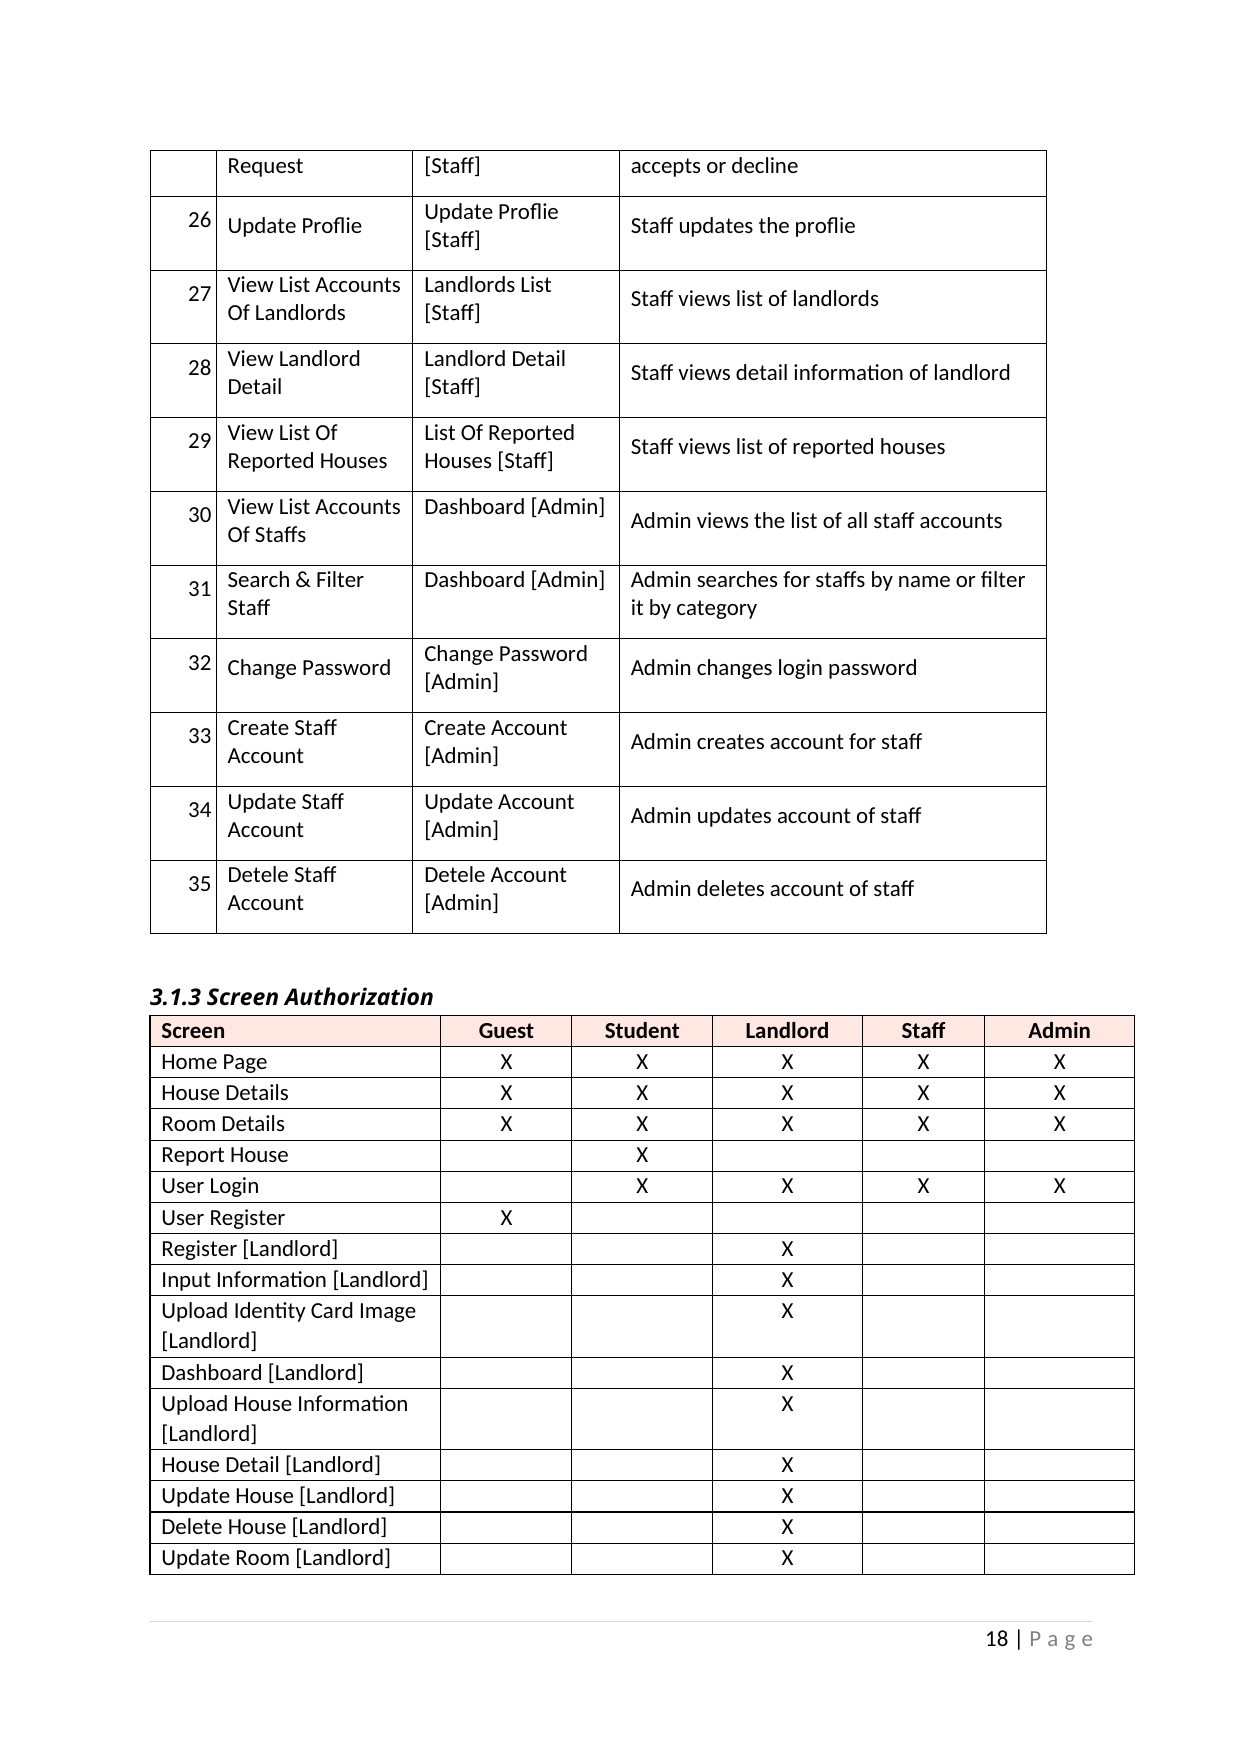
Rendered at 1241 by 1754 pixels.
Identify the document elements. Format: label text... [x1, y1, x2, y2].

table_cell [863, 1450, 984, 1480]
table_cell X [572, 1141, 712, 1171]
table_header Staff [863, 1016, 984, 1046]
table_cell X [572, 1047, 712, 1077]
table_cell X [713, 1358, 862, 1388]
table_cell X [441, 1109, 571, 1139]
table_cell [151, 492, 216, 564]
table_cell Admin deletes account of staff [620, 861, 1046, 933]
table_cell [441, 1296, 571, 1357]
table_cell X [441, 1047, 571, 1077]
table_cell X [572, 1172, 712, 1202]
table_cell Dashboard [Admin] [413, 566, 619, 638]
table_header Guest [441, 1016, 571, 1046]
table_cell [572, 1481, 712, 1511]
table_cell Report House [151, 1141, 440, 1171]
table_cell User Register [151, 1203, 440, 1233]
table_cell Dashboard [Admin] [413, 492, 619, 564]
table_cell [572, 1296, 712, 1357]
table_cell X [985, 1047, 1134, 1077]
table_cell View Landlord Detail [217, 344, 412, 417]
table_cell Detele Staff Account [217, 861, 412, 933]
table_cell User Login [151, 1172, 440, 1202]
table_cell [863, 1296, 984, 1357]
table_cell Detele Account [Admin] [413, 861, 619, 933]
table_cell Dashboard [Landlord] [151, 1358, 440, 1388]
table_cell [863, 1265, 984, 1295]
table_cell [572, 1265, 712, 1295]
table_cell [441, 1265, 571, 1295]
table_cell X [713, 1544, 862, 1574]
table_cell [863, 1203, 984, 1233]
table_cell Update Account [Admin] [413, 787, 619, 859]
table_cell Create Account [Admin] [413, 713, 619, 786]
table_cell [620, 151, 1046, 196]
table_cell [151, 861, 216, 933]
table_cell X [863, 1172, 984, 1202]
table_cell [713, 1203, 862, 1233]
table_cell Delete House [Landlord] [151, 1513, 440, 1542]
table_cell [985, 1544, 1134, 1574]
table_cell [151, 271, 216, 343]
table_cell Update Proflie [Staff] [413, 197, 619, 269]
table_cell [985, 1296, 1134, 1357]
table_cell X [713, 1481, 862, 1511]
table_cell Staff updates the proflie [620, 197, 1046, 269]
table_cell View List Accounts Of Staffs [217, 492, 412, 564]
table_cell [863, 1481, 984, 1511]
table_cell Staff views detail information of landlord [620, 344, 1046, 417]
table_cell [441, 1234, 571, 1264]
table_cell [441, 1172, 571, 1202]
table_cell [441, 1481, 571, 1511]
table_cell [985, 1141, 1134, 1171]
table_header Landlord [713, 1016, 862, 1046]
table_cell X [713, 1450, 862, 1480]
table_cell Change Password [Admin] [413, 639, 619, 712]
table_cell [151, 639, 216, 712]
table_cell X [713, 1109, 862, 1139]
table_cell Admin searches for staffs by name or filter it by category [620, 566, 1046, 638]
table_header Admin [985, 1016, 1134, 1046]
table_cell X [863, 1109, 984, 1139]
table_cell Landlord Detail [Staff] [413, 344, 619, 417]
table_cell [572, 1203, 712, 1233]
table_cell [151, 566, 216, 638]
table_cell [713, 1141, 862, 1171]
table_cell [572, 1234, 712, 1264]
table_cell X [863, 1047, 984, 1077]
table_cell [441, 1513, 571, 1542]
subtitle 3.1.3 Screen Authorization [150, 981, 1093, 1012]
table_cell Change Password [217, 639, 412, 712]
table_header Student [572, 1016, 712, 1046]
table_cell Register [Landlord] [151, 1234, 440, 1264]
table_cell [985, 1513, 1134, 1542]
table_cell X [713, 1389, 862, 1449]
table_cell X [441, 1203, 571, 1233]
table_cell Admin changes login password [620, 639, 1046, 712]
table_cell [572, 1513, 712, 1542]
table_cell X [713, 1047, 862, 1077]
table_cell [985, 1265, 1134, 1295]
table_cell Home Page [151, 1047, 440, 1077]
table_cell [985, 1389, 1134, 1449]
table_cell [985, 1203, 1134, 1233]
table_cell Input Information [Landlord] [151, 1265, 440, 1295]
table_cell Staff views list of landlords [620, 271, 1046, 343]
table_cell [863, 1513, 984, 1542]
table_cell Admin creates account for staff [620, 713, 1046, 786]
table_cell X [713, 1078, 862, 1108]
table_cell House Detail [Landlord] [151, 1450, 440, 1480]
table_cell [151, 713, 216, 786]
table_cell View List Accounts Of Landlords [217, 271, 412, 343]
table_cell Update Proflie [217, 197, 412, 269]
table_cell [985, 1481, 1134, 1511]
table_cell View List Of Reported Houses [217, 418, 412, 491]
table_cell X [985, 1172, 1134, 1202]
table_cell Upload Identity Card Image [Landlord] [151, 1296, 440, 1357]
table_cell [151, 151, 216, 196]
table_cell Staff views list of reported houses [620, 418, 1046, 491]
table_cell [151, 418, 216, 491]
table_cell [572, 1450, 712, 1480]
table_cell X [713, 1172, 862, 1202]
table_cell Search & Filter Staff [217, 566, 412, 638]
table_cell X [713, 1513, 862, 1542]
table_cell [863, 1234, 984, 1264]
table_cell X [985, 1109, 1134, 1139]
table_cell X [441, 1078, 571, 1108]
table_cell [151, 197, 216, 269]
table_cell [217, 151, 412, 196]
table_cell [413, 151, 619, 196]
table_cell X [985, 1078, 1134, 1108]
table_cell [441, 1450, 571, 1480]
table_cell [863, 1358, 984, 1388]
table_cell [572, 1389, 712, 1449]
table_cell Create Staff Account [217, 713, 412, 786]
table_cell Room Details [151, 1109, 440, 1139]
table_cell X [713, 1296, 862, 1357]
table_cell [863, 1544, 984, 1574]
table_cell Update House [Landlord] [151, 1481, 440, 1511]
table_cell Admin views the list of all staff accounts [620, 492, 1046, 564]
table_cell [863, 1141, 984, 1171]
table_cell [572, 1358, 712, 1388]
table_cell [441, 1389, 571, 1449]
table_cell [441, 1141, 571, 1171]
table_cell Upload House Information [Landlord] [151, 1389, 440, 1449]
table_cell [985, 1234, 1134, 1264]
table_cell Update Staff Account [217, 787, 412, 859]
table_cell X [863, 1078, 984, 1108]
table_cell [985, 1450, 1134, 1480]
table_cell List Of Reported Houses [Staff] [413, 418, 619, 491]
table_cell [441, 1544, 571, 1574]
table_cell [985, 1358, 1134, 1388]
table_cell [151, 344, 216, 417]
table_cell [151, 787, 216, 859]
table_cell House Details [151, 1078, 440, 1108]
table_cell [572, 1544, 712, 1574]
table_cell [863, 1389, 984, 1449]
table_cell Admin updates account of staff [620, 787, 1046, 859]
table_cell Update Room [Landlord] [151, 1544, 440, 1574]
table_header Screen [151, 1016, 440, 1046]
table_cell [441, 1358, 571, 1388]
table_cell X [572, 1078, 712, 1108]
table_cell X [713, 1265, 862, 1295]
table_cell X [713, 1234, 862, 1264]
table_cell X [572, 1109, 712, 1139]
table_cell Landlords List [Staff] [413, 271, 619, 343]
